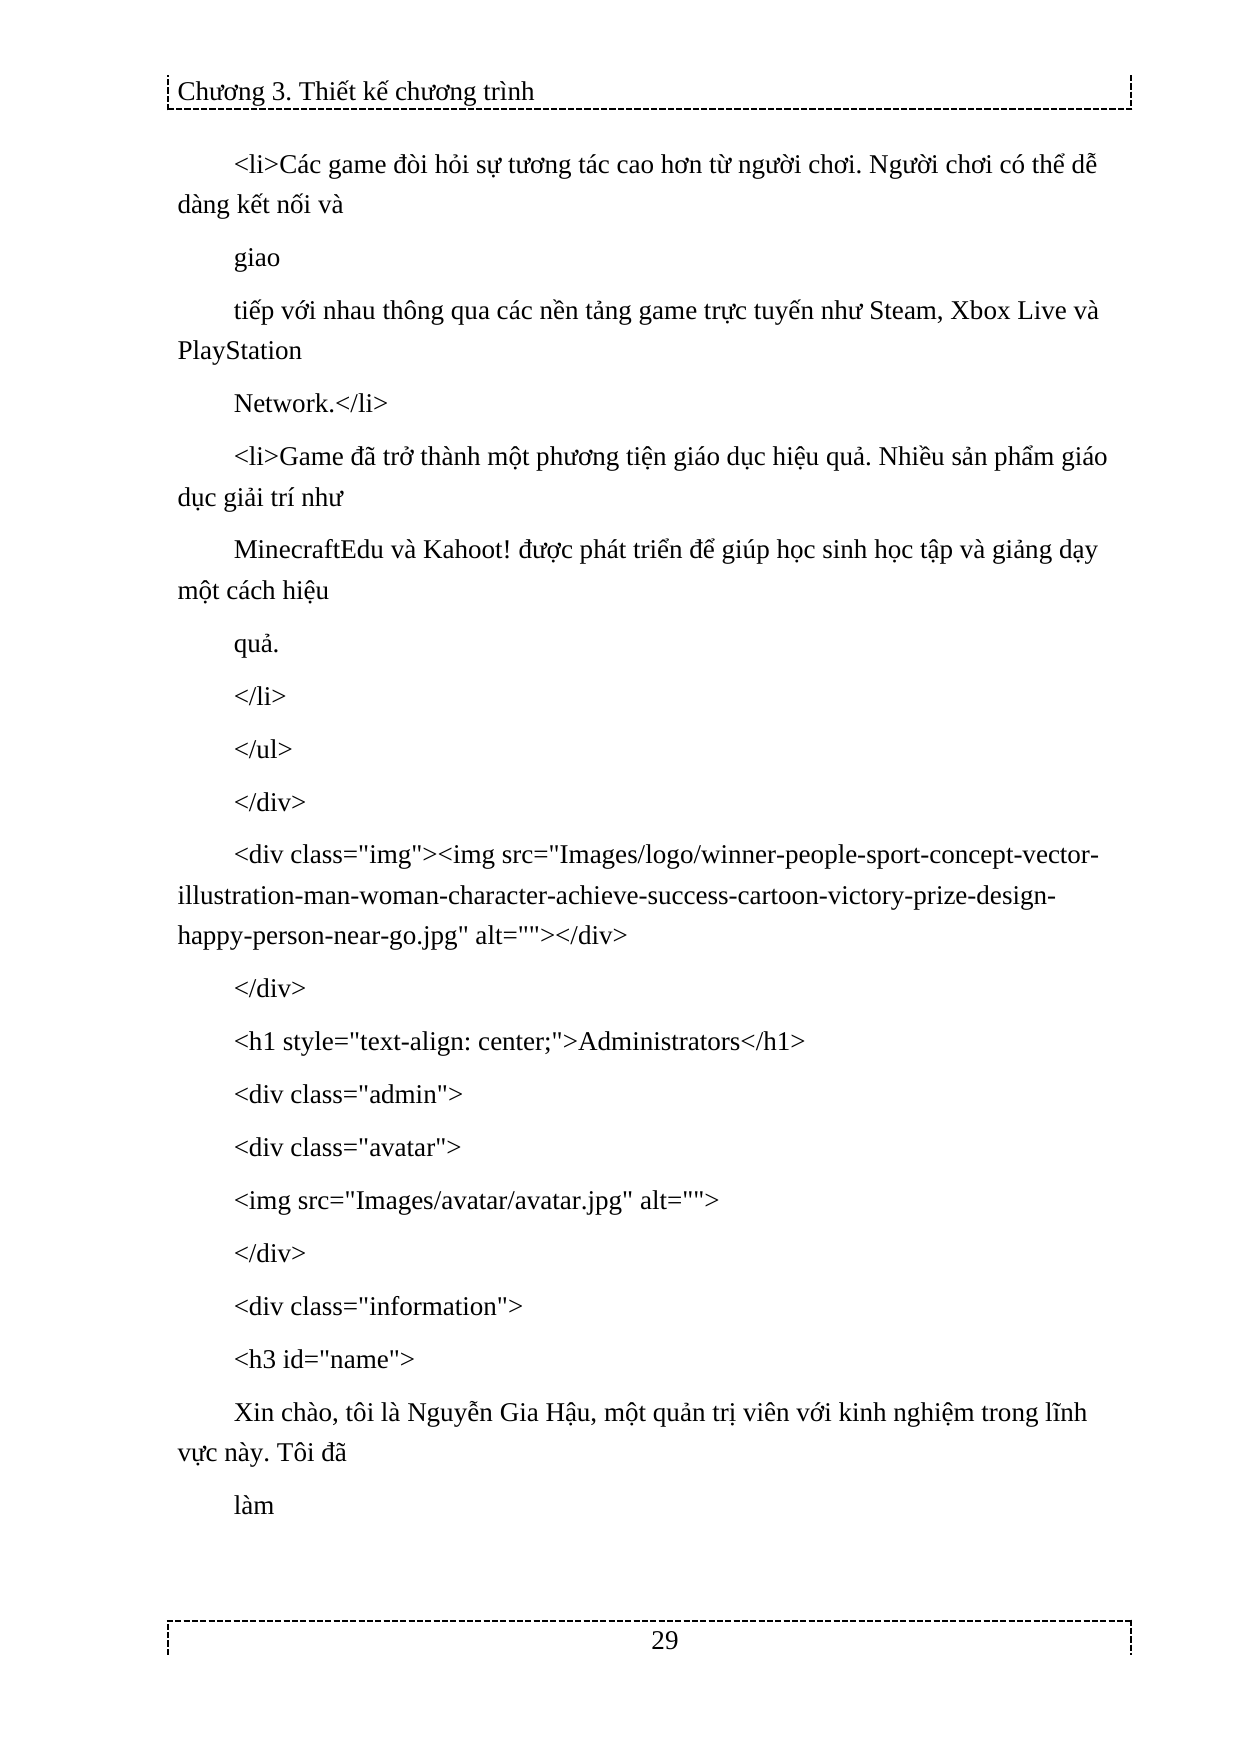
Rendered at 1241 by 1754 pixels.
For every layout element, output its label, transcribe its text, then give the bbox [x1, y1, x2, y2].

text <div class="admin"> [177, 1078, 1122, 1109]
text <div class="img"><img src="Images/logo/winner-people-sport-concept-vector-illustration-man-woman-character-achieve-success-cartoon-victory-prize-design-happy-person-near-go.jpg" alt=""></div> [177, 838, 1122, 951]
text <h1 style="text-align: center;">Administrators</h1> [177, 1025, 1122, 1056]
text </ul> [177, 733, 1122, 764]
text <h3 id="name"> [177, 1343, 1122, 1374]
text </li> [177, 680, 1122, 711]
text Xin chào, tôi là Nguyễn Gia Hậu, một quản trị viên với kinh nghiệm trong lĩnh vực này. Tôi đã [177, 1396, 1122, 1467]
text Network.</li> [177, 387, 1122, 418]
text <div class="information"> [177, 1290, 1122, 1321]
text </div> [177, 1237, 1122, 1268]
text <li>Các game đòi hỏi sự tương tác cao hơn từ người chơi. Người chơi có thể dễ dàng kết nối và [177, 148, 1122, 219]
text </div> [177, 786, 1122, 817]
text giao [177, 241, 1122, 272]
text </div> [177, 972, 1122, 1003]
text MinecraftEdu và Kahoot! được phát triển để giúp học sinh học tập và giảng dạy một cách hiệu [177, 533, 1122, 605]
text tiếp với nhau thông qua các nền tảng game trực tuyến như Steam, Xbox Live và PlayStation [177, 294, 1122, 366]
text <img src="Images/avatar/avatar.jpg" alt=""> [177, 1184, 1122, 1215]
text quả. [177, 627, 1122, 658]
text <div class="avatar"> [177, 1131, 1122, 1162]
text làm [177, 1489, 1122, 1520]
text <li>Game đã trở thành một phương tiện giáo dục hiệu quả. Nhiều sản phẩm giáo dục giải trí như [177, 440, 1122, 512]
